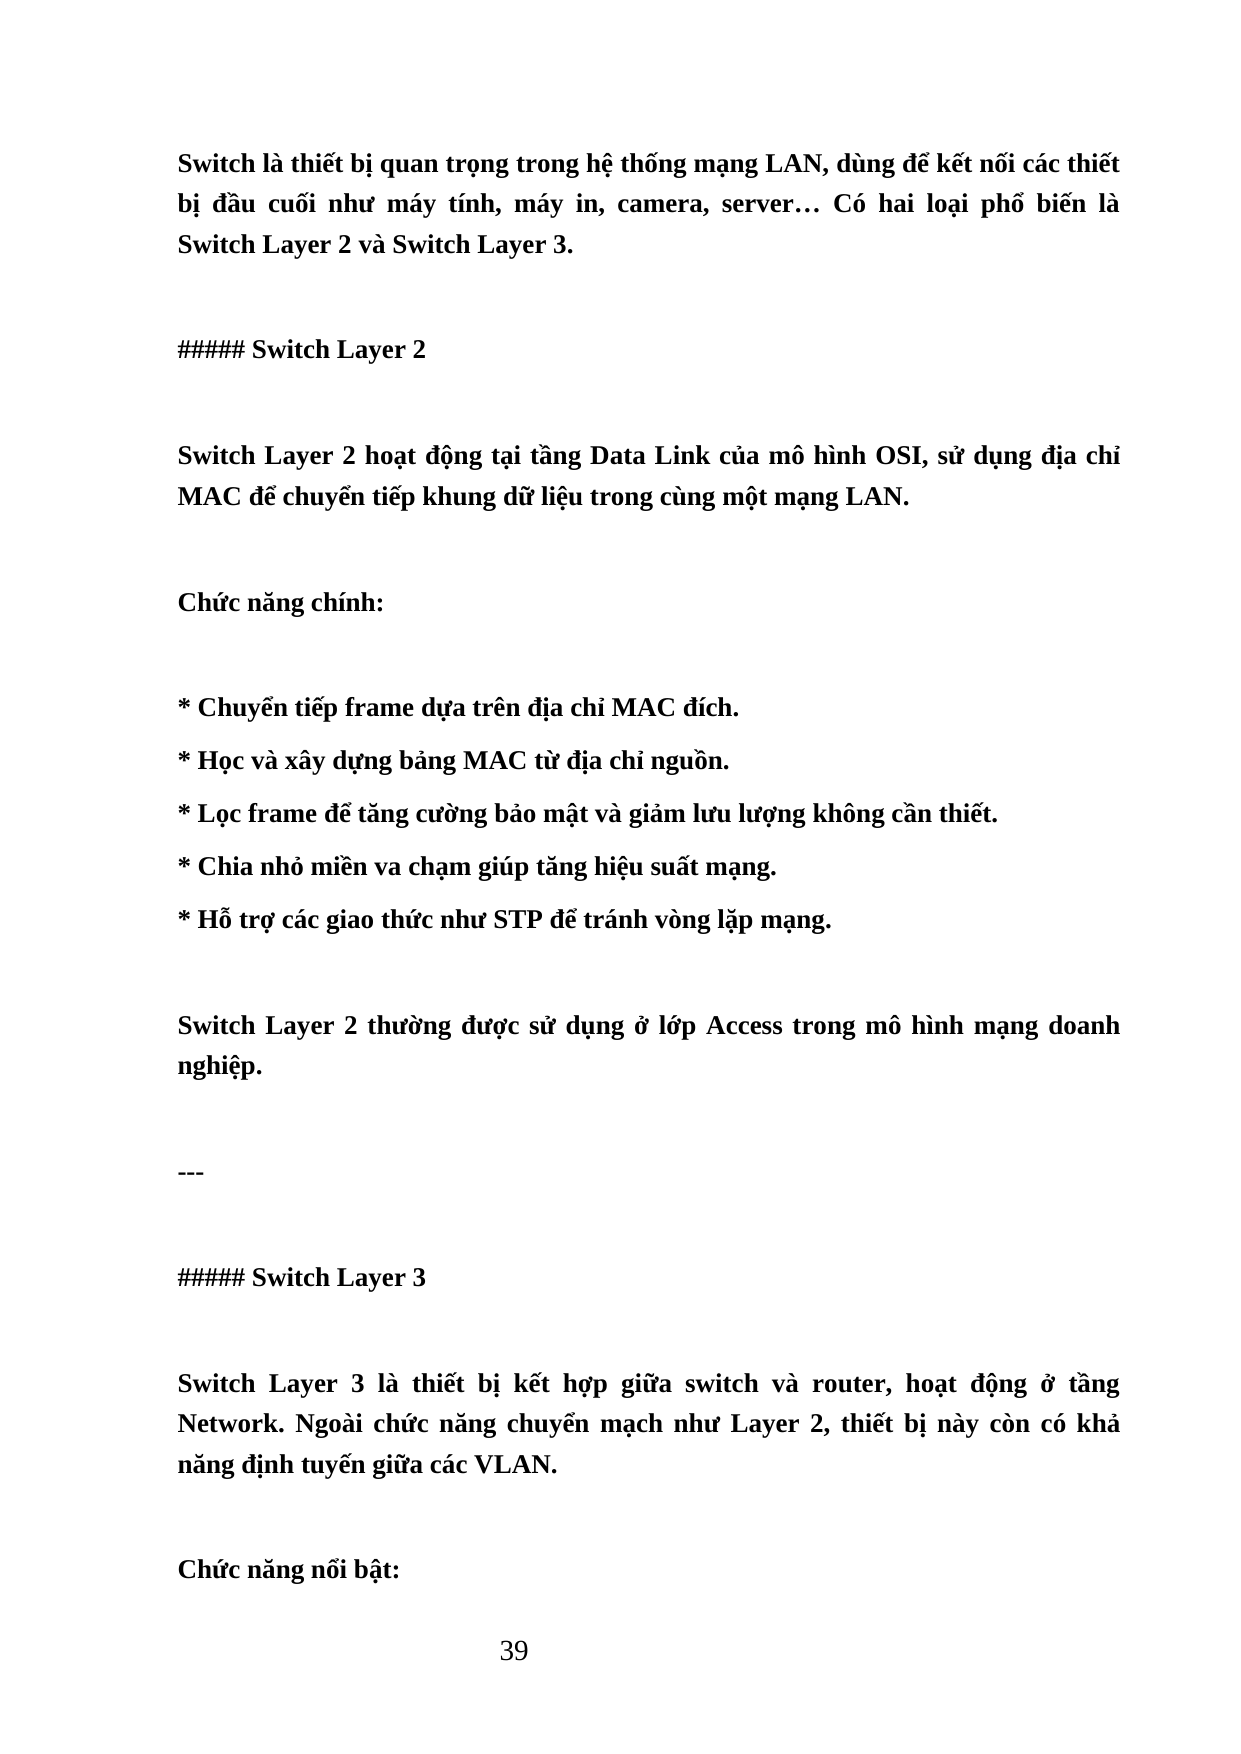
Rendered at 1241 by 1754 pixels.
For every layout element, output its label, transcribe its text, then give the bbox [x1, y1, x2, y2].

text Switch Layer 2 thường được sử dụng ở lớp Access trong mô hình mạng doanh nghiệp. [177, 1009, 1122, 1081]
text * Chuyển tiếp frame dựa trên địa chỉ MAC đích. [177, 692, 1122, 723]
text Switch Layer 3 là thiết bị kết hợp giữa switch và router, hoạt động ở tầng Network. Ngoài chức năng chuyển mạch như Layer 2, thiết bị này còn có khả năng định tuyến giữa các VLAN. [177, 1367, 1122, 1479]
text ##### Switch Layer 3 [177, 1261, 1122, 1292]
text Chức năng nổi bật: [177, 1554, 1122, 1585]
text * Hỗ trợ các giao thức như STP để tránh vòng lặp mạng. [177, 903, 1122, 934]
text Switch Layer 2 hoạt động tại tầng Data Link của mô hình OSI, sử dụng địa chỉ MAC để chuyển tiếp khung dữ liệu trong cùng một mạng LAN. [177, 439, 1122, 511]
text Switch là thiết bị quan trọng trong hệ thống mạng LAN, dùng để kết nối các thiết bị đầu cuối như máy tính, máy in, camera, server… Có hai loại phổ biến là Switch Layer 2 và Switch Layer 3. [177, 147, 1122, 259]
text * Lọc frame để tăng cường bảo mật và giảm lưu lượng không cần thiết. [177, 797, 1122, 828]
text * Chia nhỏ miền va chạm giúp tăng hiệu suất mạng. [177, 850, 1122, 881]
text ##### Switch Layer 2 [177, 334, 1122, 365]
text --- [177, 1155, 1122, 1186]
text * Học và xây dựng bảng MAC từ địa chỉ nguồn. [177, 744, 1122, 776]
text Chức năng chính: [177, 586, 1122, 617]
